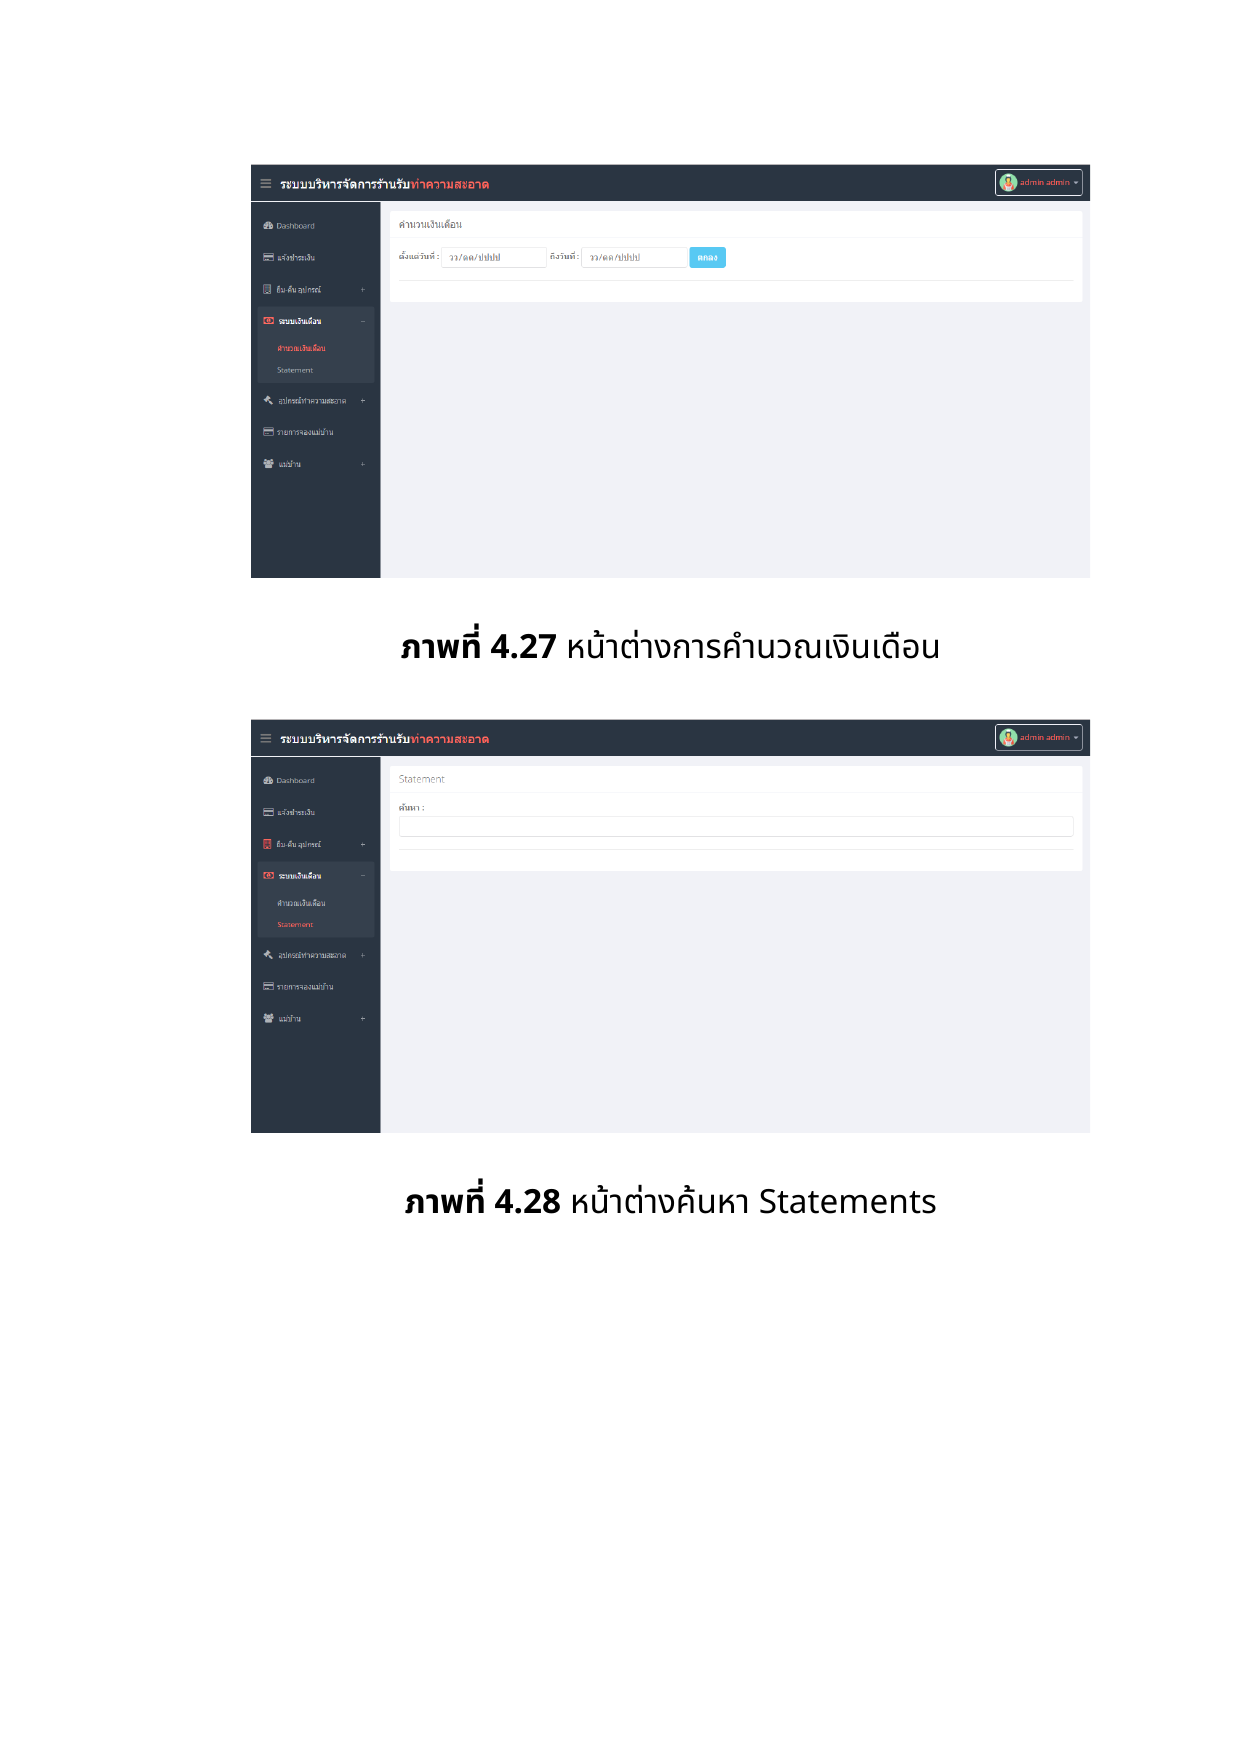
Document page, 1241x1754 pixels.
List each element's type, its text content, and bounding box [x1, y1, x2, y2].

picture [251, 164, 1091, 578]
picture [251, 719, 1091, 1133]
text ภาพที่ 4.28 หน้าต่างค้นหา Statements [251, 1178, 1090, 1229]
text ภาพที่ 4.27 หน้าต่างการคำนวณเงินเดือน [251, 623, 1090, 674]
